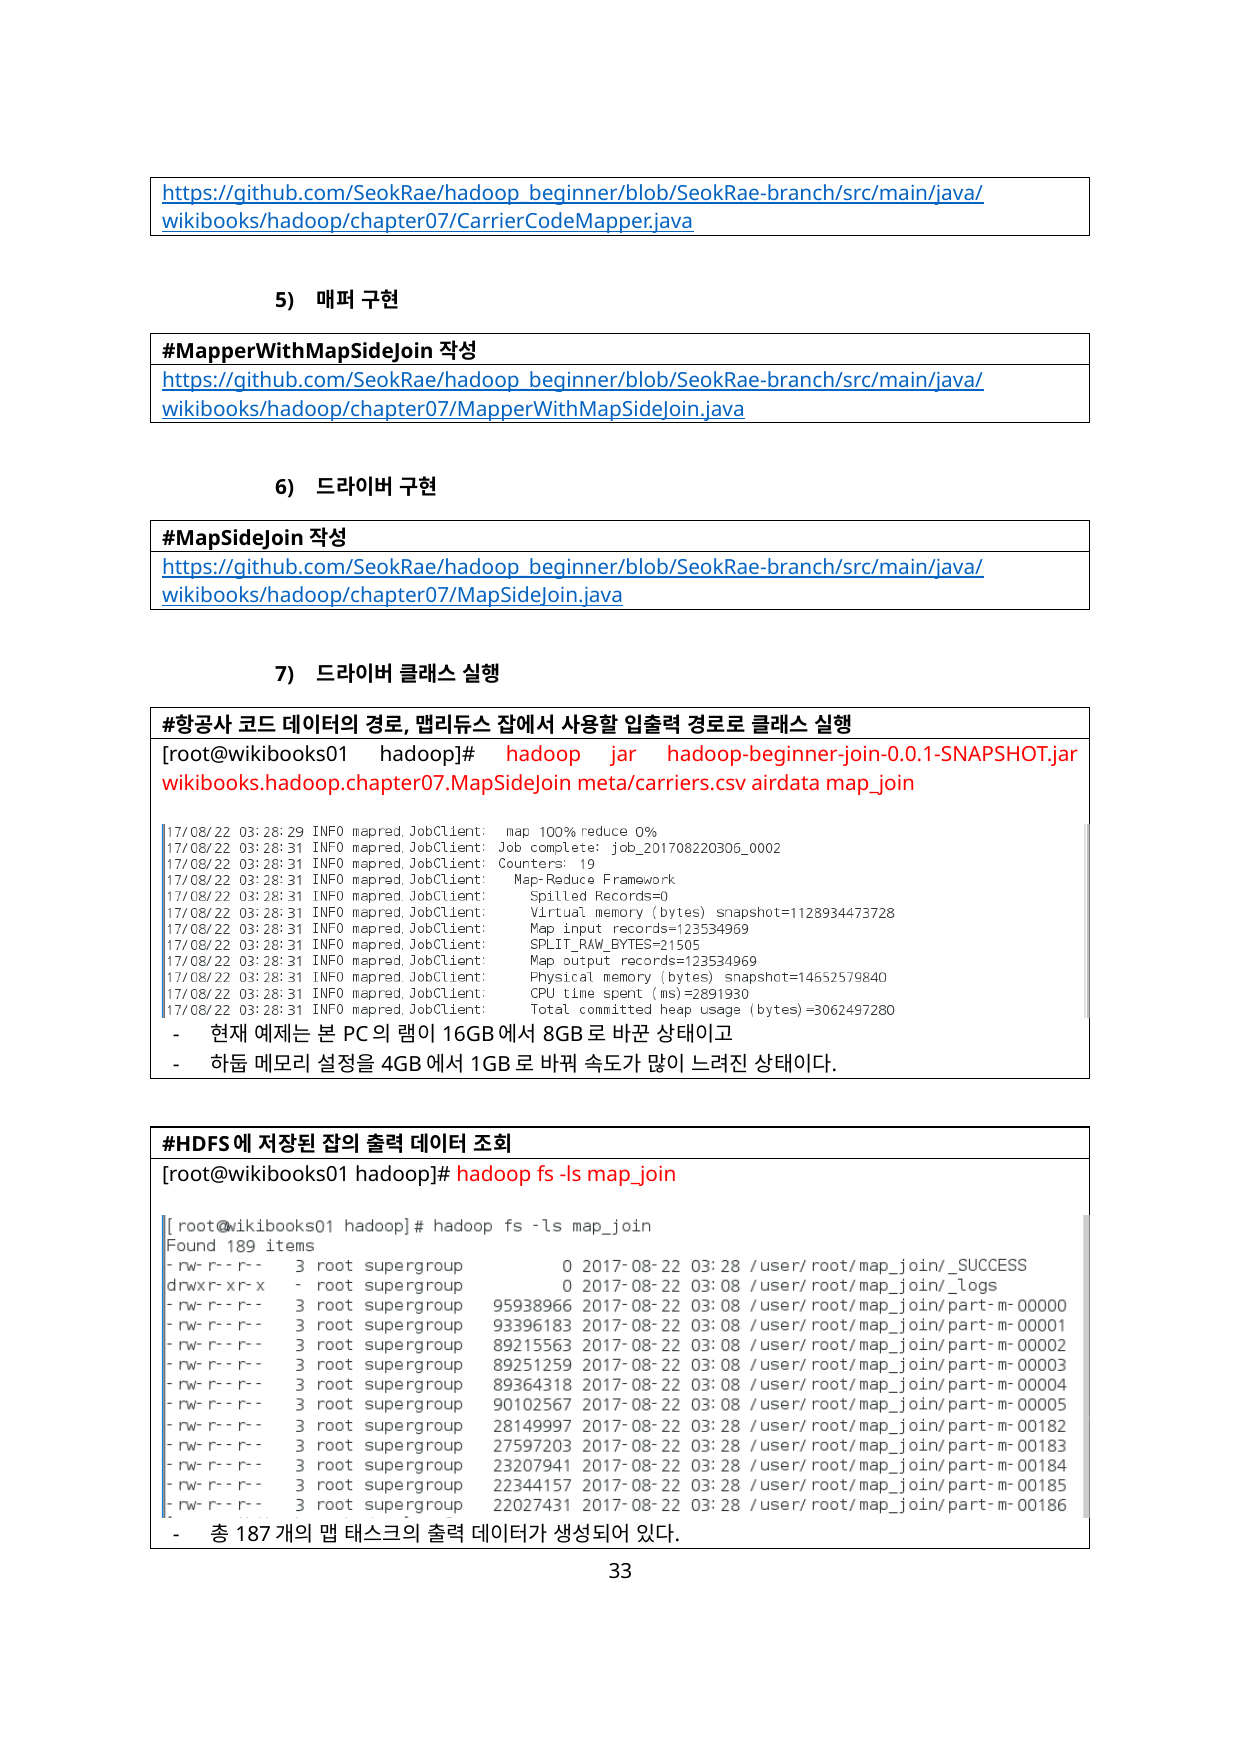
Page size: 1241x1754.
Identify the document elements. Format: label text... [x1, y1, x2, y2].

table_header #HDFS에 저장된 잡의 출력 데이터 조회 [151, 1128, 1089, 1158]
table_header #MapSideJoin 작성 [151, 521, 1089, 551]
list 드라이버 구현 [275, 470, 1090, 501]
picture [161, 1215, 1090, 1518]
list 매퍼 구현 [275, 283, 1090, 314]
table_cell https://github.com/SeokRae/hadoop_beginner/blob/SeokRae-branch/src/main/java/wikibooks/hadoop/chapter07/MapSideJoin.java [151, 552, 1089, 609]
table_header #MapperWithMapSideJoin 작성 [151, 334, 1089, 364]
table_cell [151, 1159, 1089, 1547]
picture [161, 824, 1090, 1018]
table_header #항공사 코드 데이터의 경로, 맵리듀스 잡에서 사용할 입출력 경로로 클래스 실행 [151, 708, 1089, 738]
table_cell https://github.com/SeokRae/hadoop_beginner/blob/SeokRae-branch/src/main/java/wikibooks/hadoop/chapter07/CarrierCodeMapper.java [151, 178, 1089, 235]
list 드라이버 클래스 실행 [275, 657, 1090, 688]
table_cell [root@wikibooks01 hadoop]# hadoop jar hadoop-beginner-join-0.0.1-SNAPSHOT.jar wikibooks.hadoop.chapter07.MapSideJoin meta/carriers.csv airdata map_join 현재 예제는 본 PC의 램이 16GB에서 8GB로 바꾼 상태이고 하둡 메모리 설정을 4GB에서 1GB로 바꿔 속도가 많이 느려진 상태이다. [151, 739, 1089, 1078]
table_cell https://github.com/SeokRae/hadoop_beginner/blob/SeokRae-branch/src/main/java/wikibooks/hadoop/chapter07/MapperWithMapSideJoin.java [151, 365, 1089, 422]
